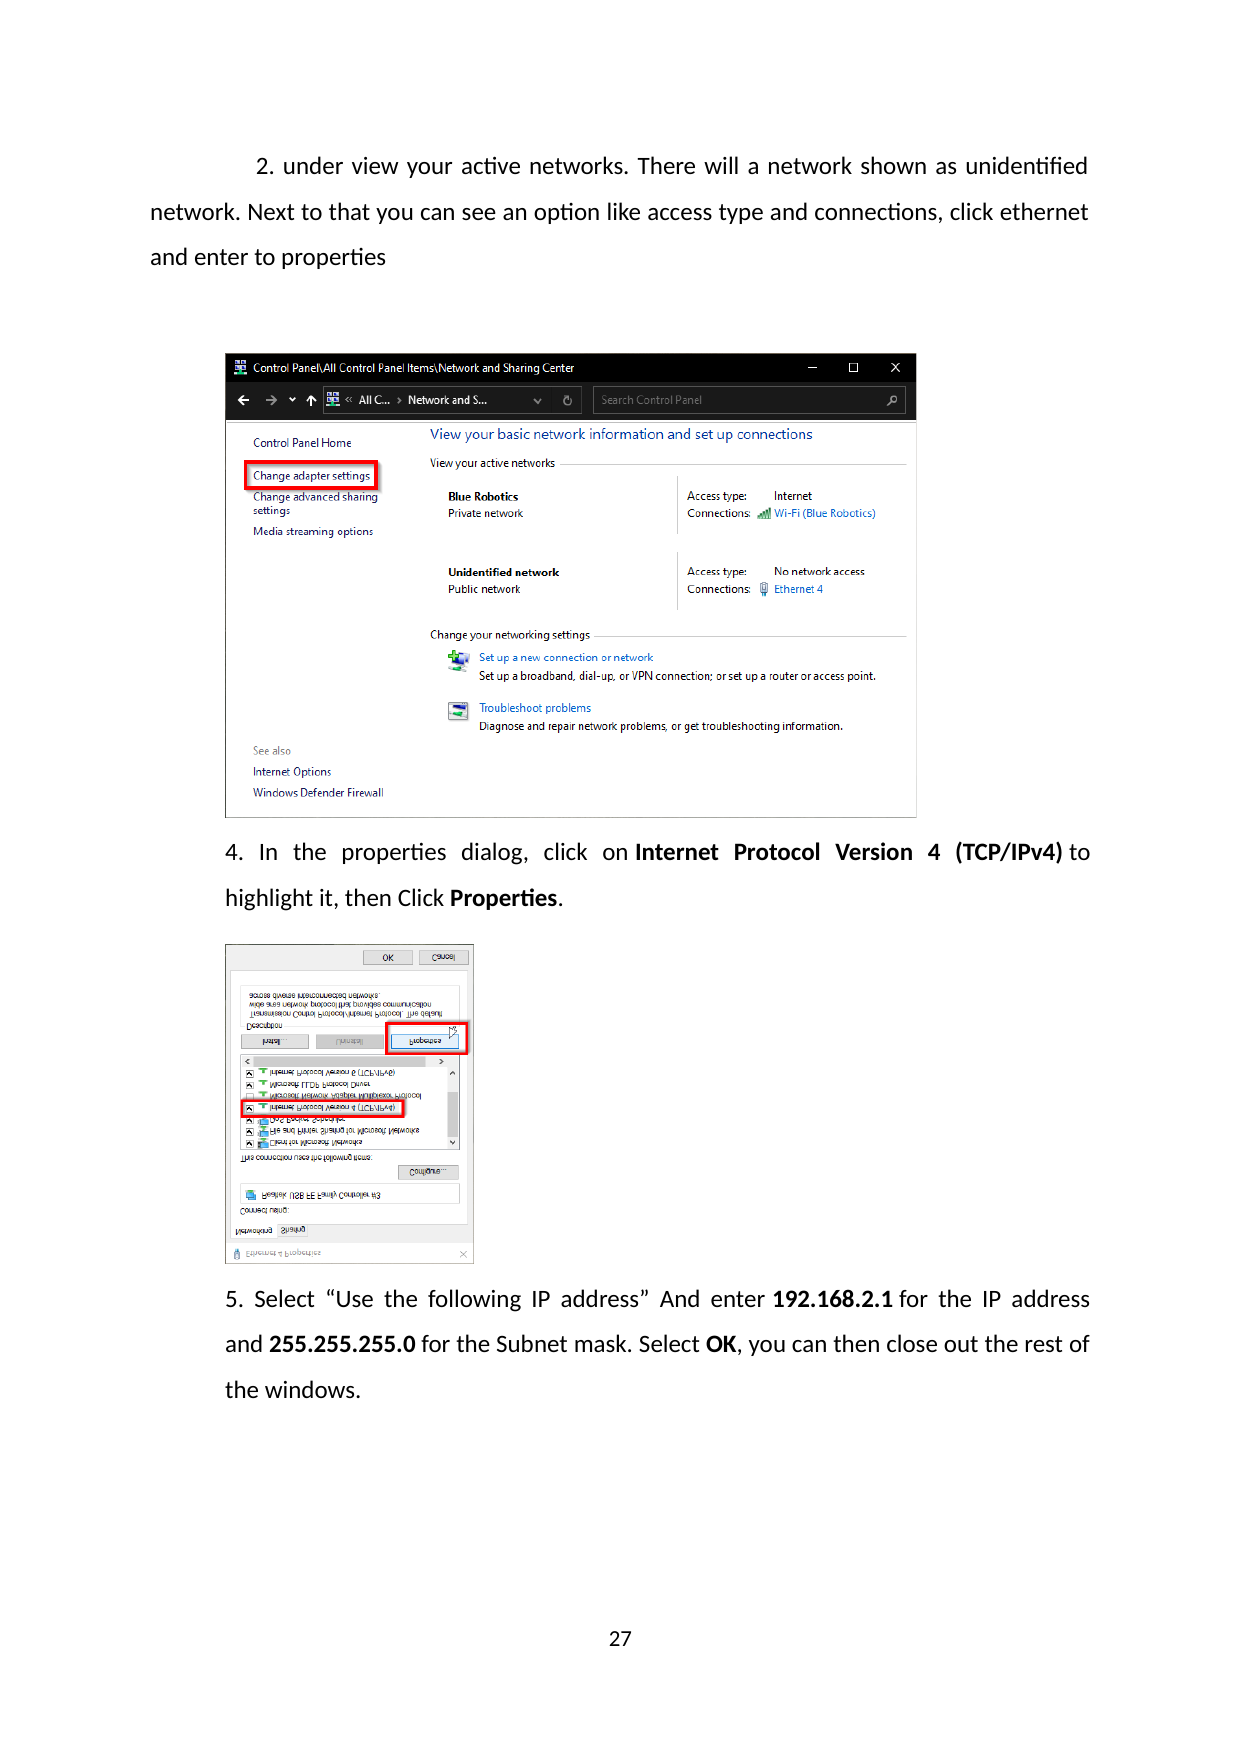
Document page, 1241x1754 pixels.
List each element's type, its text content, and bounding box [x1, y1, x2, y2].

text 4. In the properties dialog, click on Internet Protocol Version 4 (TCP/IPv4) to highlight it, then Click Properties. [225, 836, 1090, 912]
text 2. under view your active networks. There will a network shown as unidentified network. Next to that you can see an option like access type and connections, click ethernet and enter to properties [150, 150, 1090, 272]
text 5. Select “Use the following IP address” And enter 192.168.2.1 for the IP address and 255.255.255.0 for the Subnet mask. Select OK, you can then close out the rest of the windows. [225, 1283, 1090, 1405]
picture [225, 944, 474, 1264]
picture [225, 353, 917, 818]
